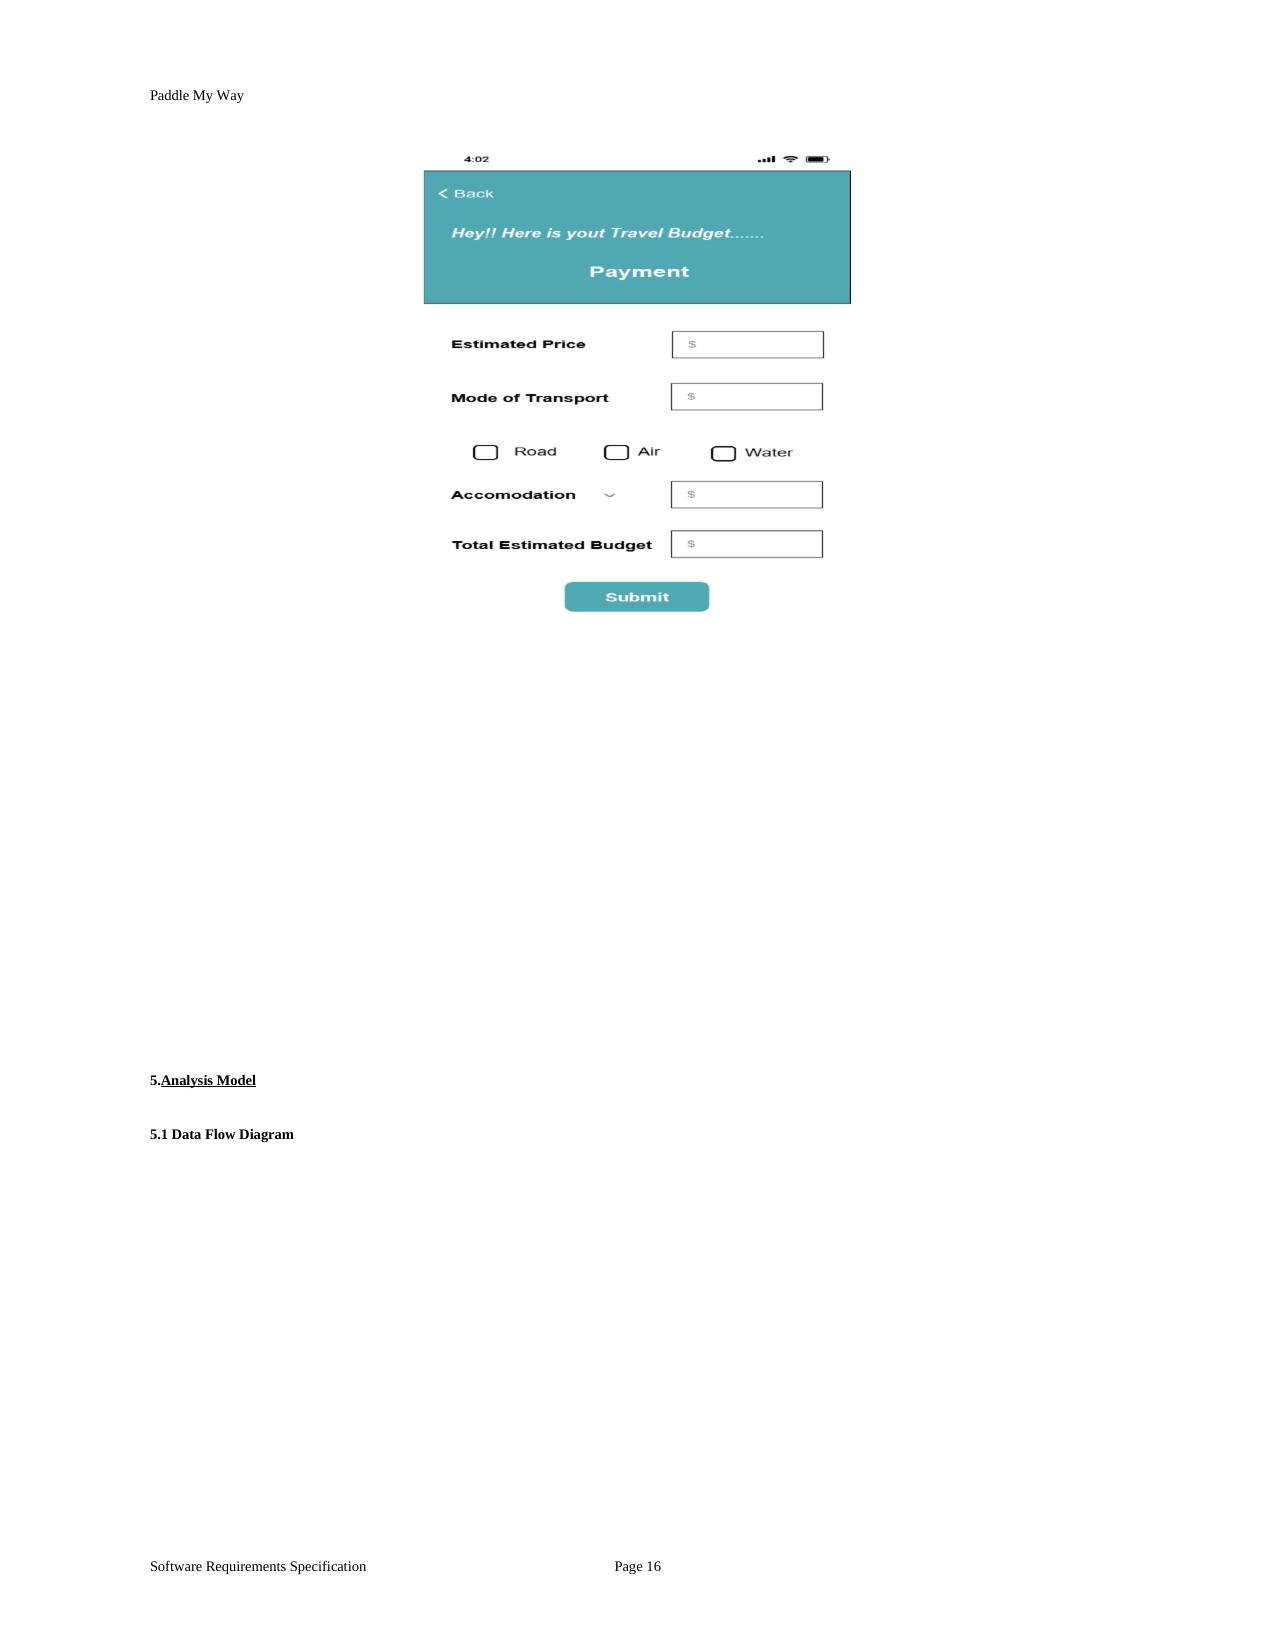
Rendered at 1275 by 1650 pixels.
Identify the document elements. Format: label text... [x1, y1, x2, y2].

picture [423, 150, 851, 709]
text 5.Analysis Model [150, 1060, 1125, 1088]
text 5.1 Data Flow Diagram [150, 1114, 1125, 1142]
